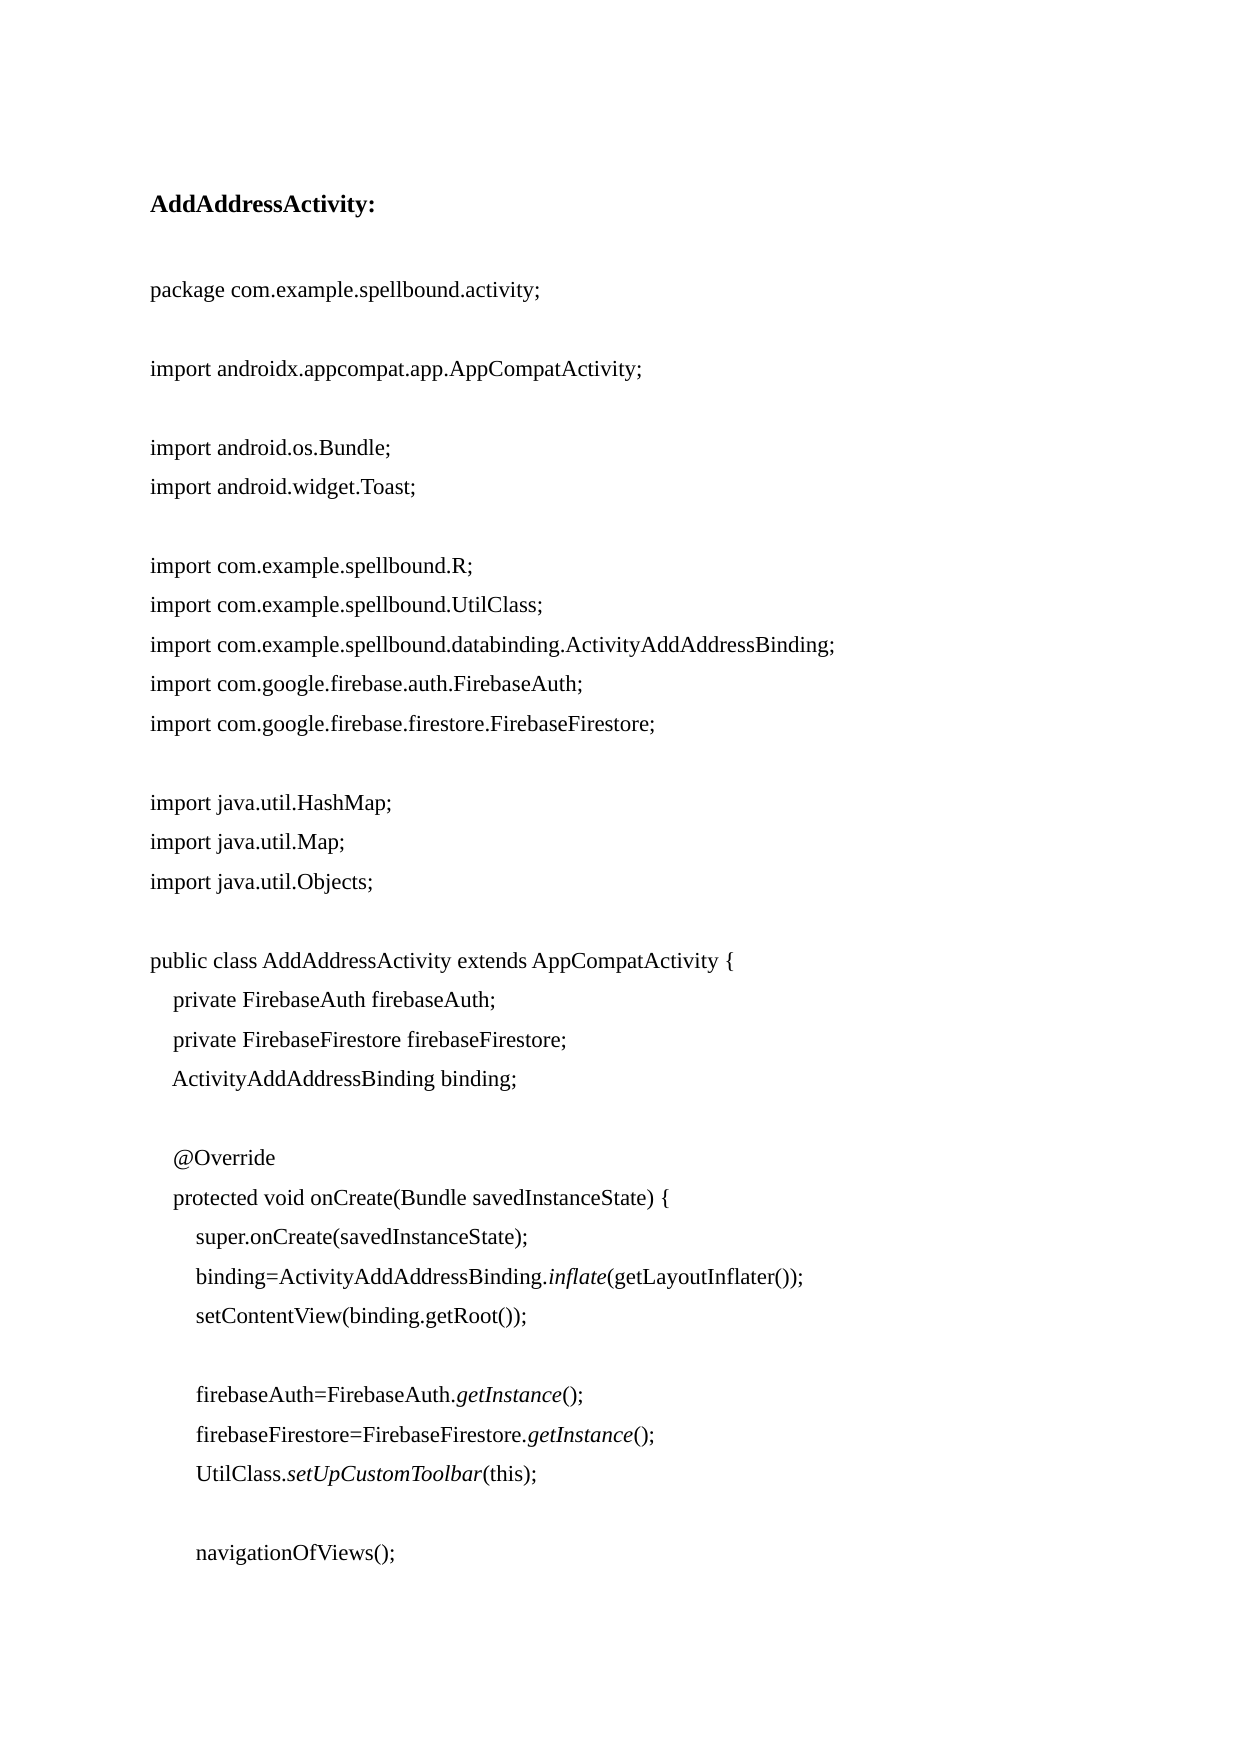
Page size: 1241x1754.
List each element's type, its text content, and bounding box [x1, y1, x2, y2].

text AddAddressActivity: [150, 189, 1090, 218]
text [150, 276, 1090, 1565]
